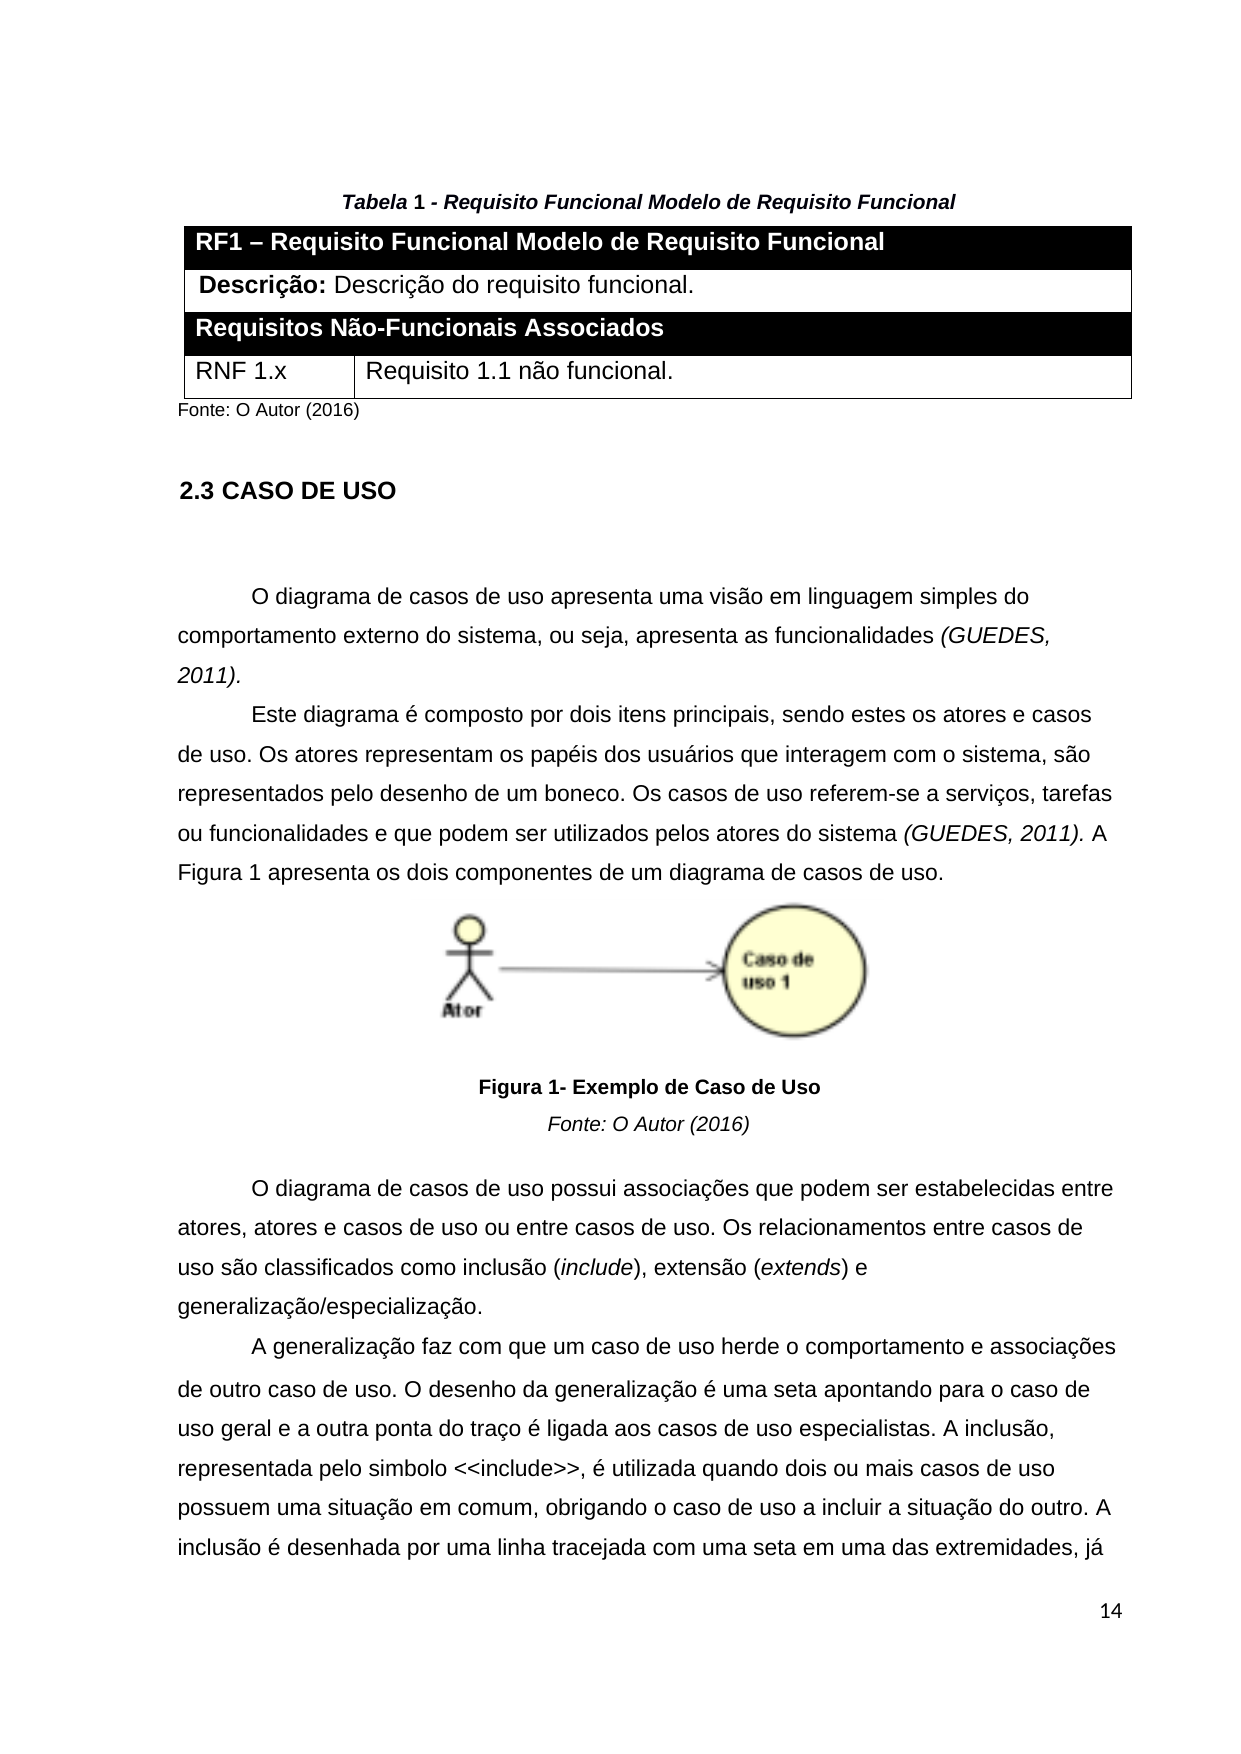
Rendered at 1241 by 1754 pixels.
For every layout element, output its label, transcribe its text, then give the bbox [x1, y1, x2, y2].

text Fonte: O Autor (2016) [177, 1111, 1122, 1135]
text Fonte: O Autor (2016) [177, 399, 1157, 420]
table_cell Descrição: Descrição do requisito funcional. [185, 270, 1131, 312]
table_header RF1 – Requisito Funcional Modelo de Requisito Funcional [185, 227, 1131, 269]
text O diagrama de casos de uso apresenta uma visão em linguagem simples do comportamento externo do sistema, ou seja, apresenta as funcionalidades (GUEDES, 2011). [177, 583, 1122, 688]
table_cell RNF 1.x [185, 356, 354, 398]
table_cell Requisitos Não-Funcionais Associados [185, 313, 1131, 355]
subtitle CASO DE USO [179, 476, 1122, 505]
text O diagrama de casos de uso possui associações que podem ser estabelecidas entre atores, atores e casos de uso ou entre casos de uso. Os relacionamentos entre casos de uso são classificados como inclusão (include), extensão (extends) e generalização/especialização. [177, 1175, 1122, 1320]
table_cell Requisito 1.1 não funcional. [355, 356, 1131, 398]
text Este diagrama é composto por dois itens principais, sendo estes os atores e casos de uso. Os atores representam os papéis dos usuários que interagem com o sistema, são representados pelo desenho de um boneco. Os casos de uso referem-se a serviços, tarefas ou funcionalidades e que podem ser utilizados pelos atores do sistema (GUEDES, 2011). A Figura 1 apresenta os dois componentes de um diagrama de casos de uso. [177, 701, 1122, 885]
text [177, 1333, 1122, 1560]
text Figura 1- Exemplo de Caso de Uso [177, 1075, 1122, 1099]
text Tabela 1 - Requisito Funcional Modelo de Requisito Funcional [177, 190, 1122, 214]
